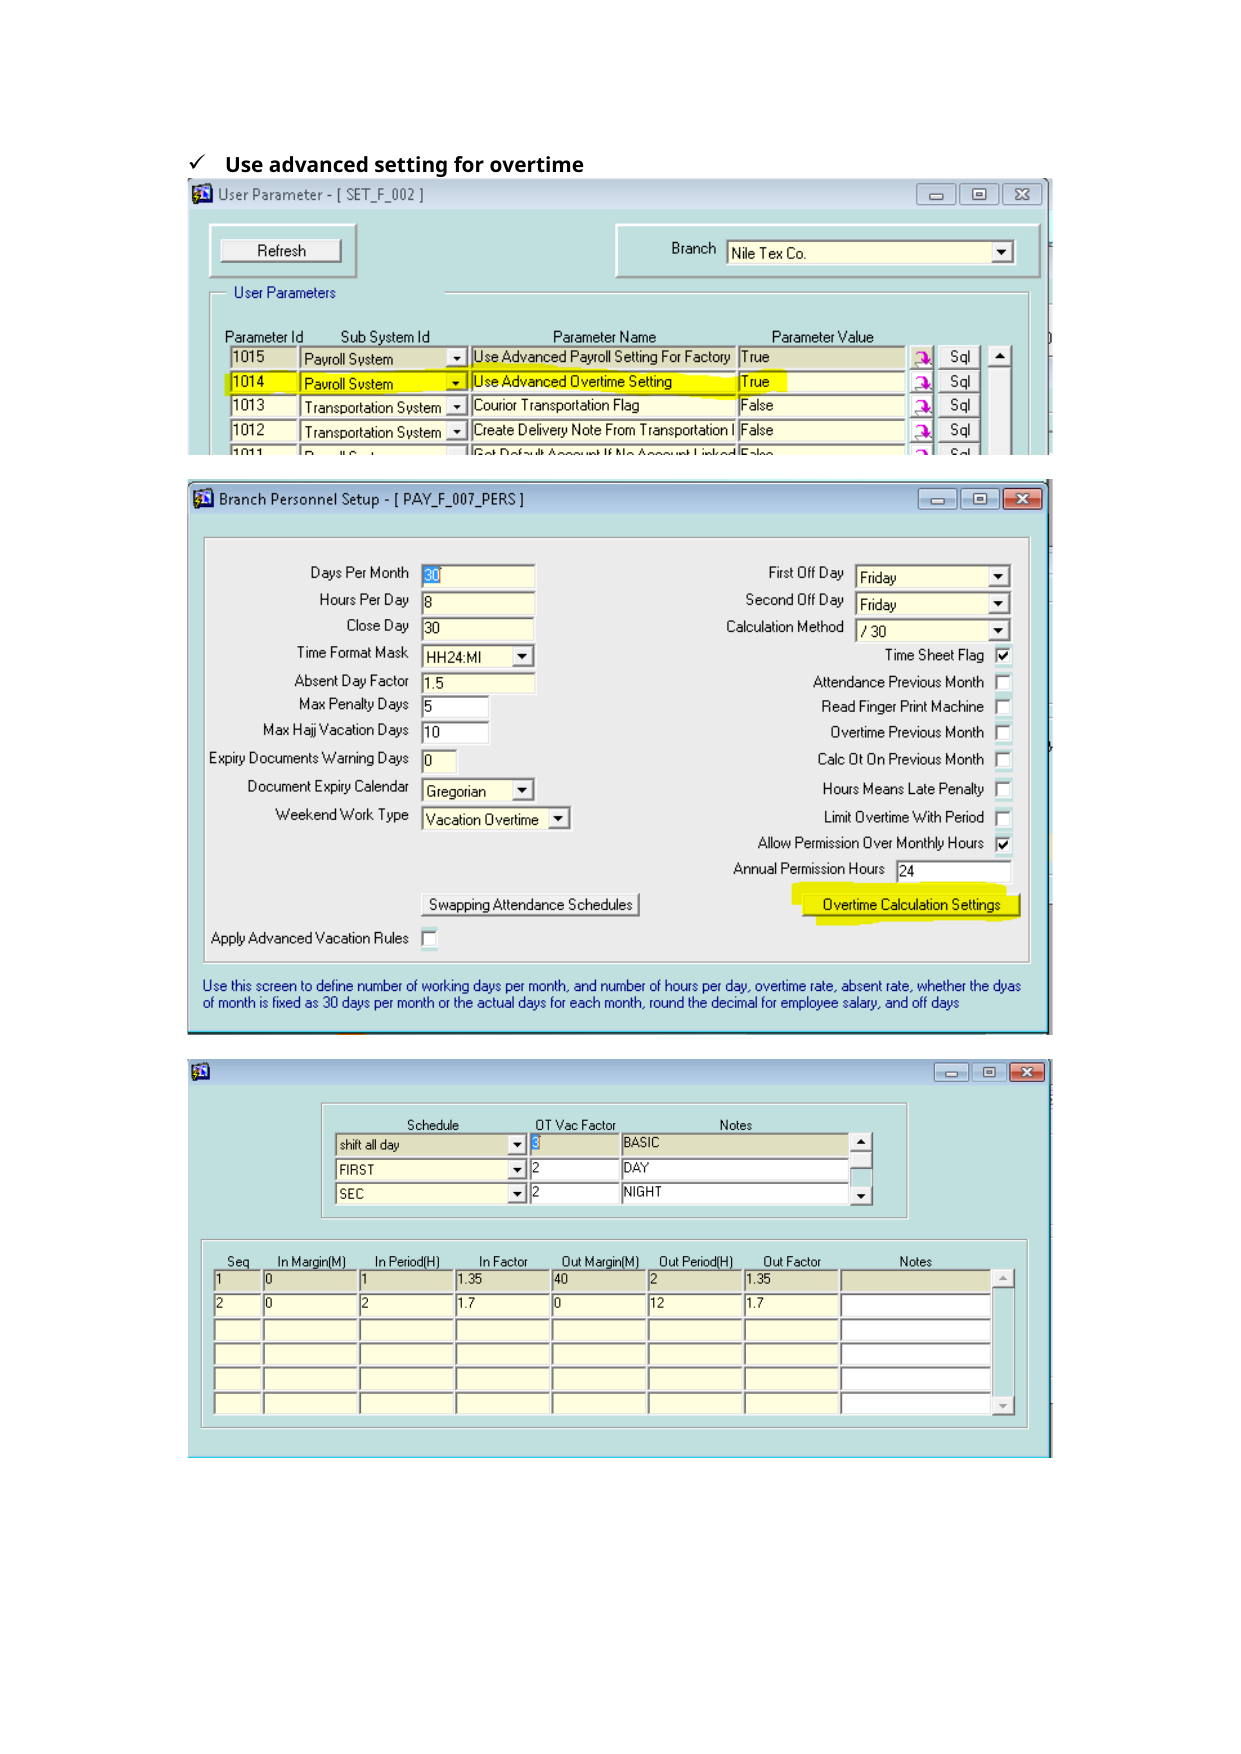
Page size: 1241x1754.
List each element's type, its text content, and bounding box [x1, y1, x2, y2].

list Use advanced setting for overtime [187, 150, 1053, 178]
picture [187, 479, 1053, 1035]
picture [187, 178, 1053, 455]
picture [187, 1059, 1053, 1458]
